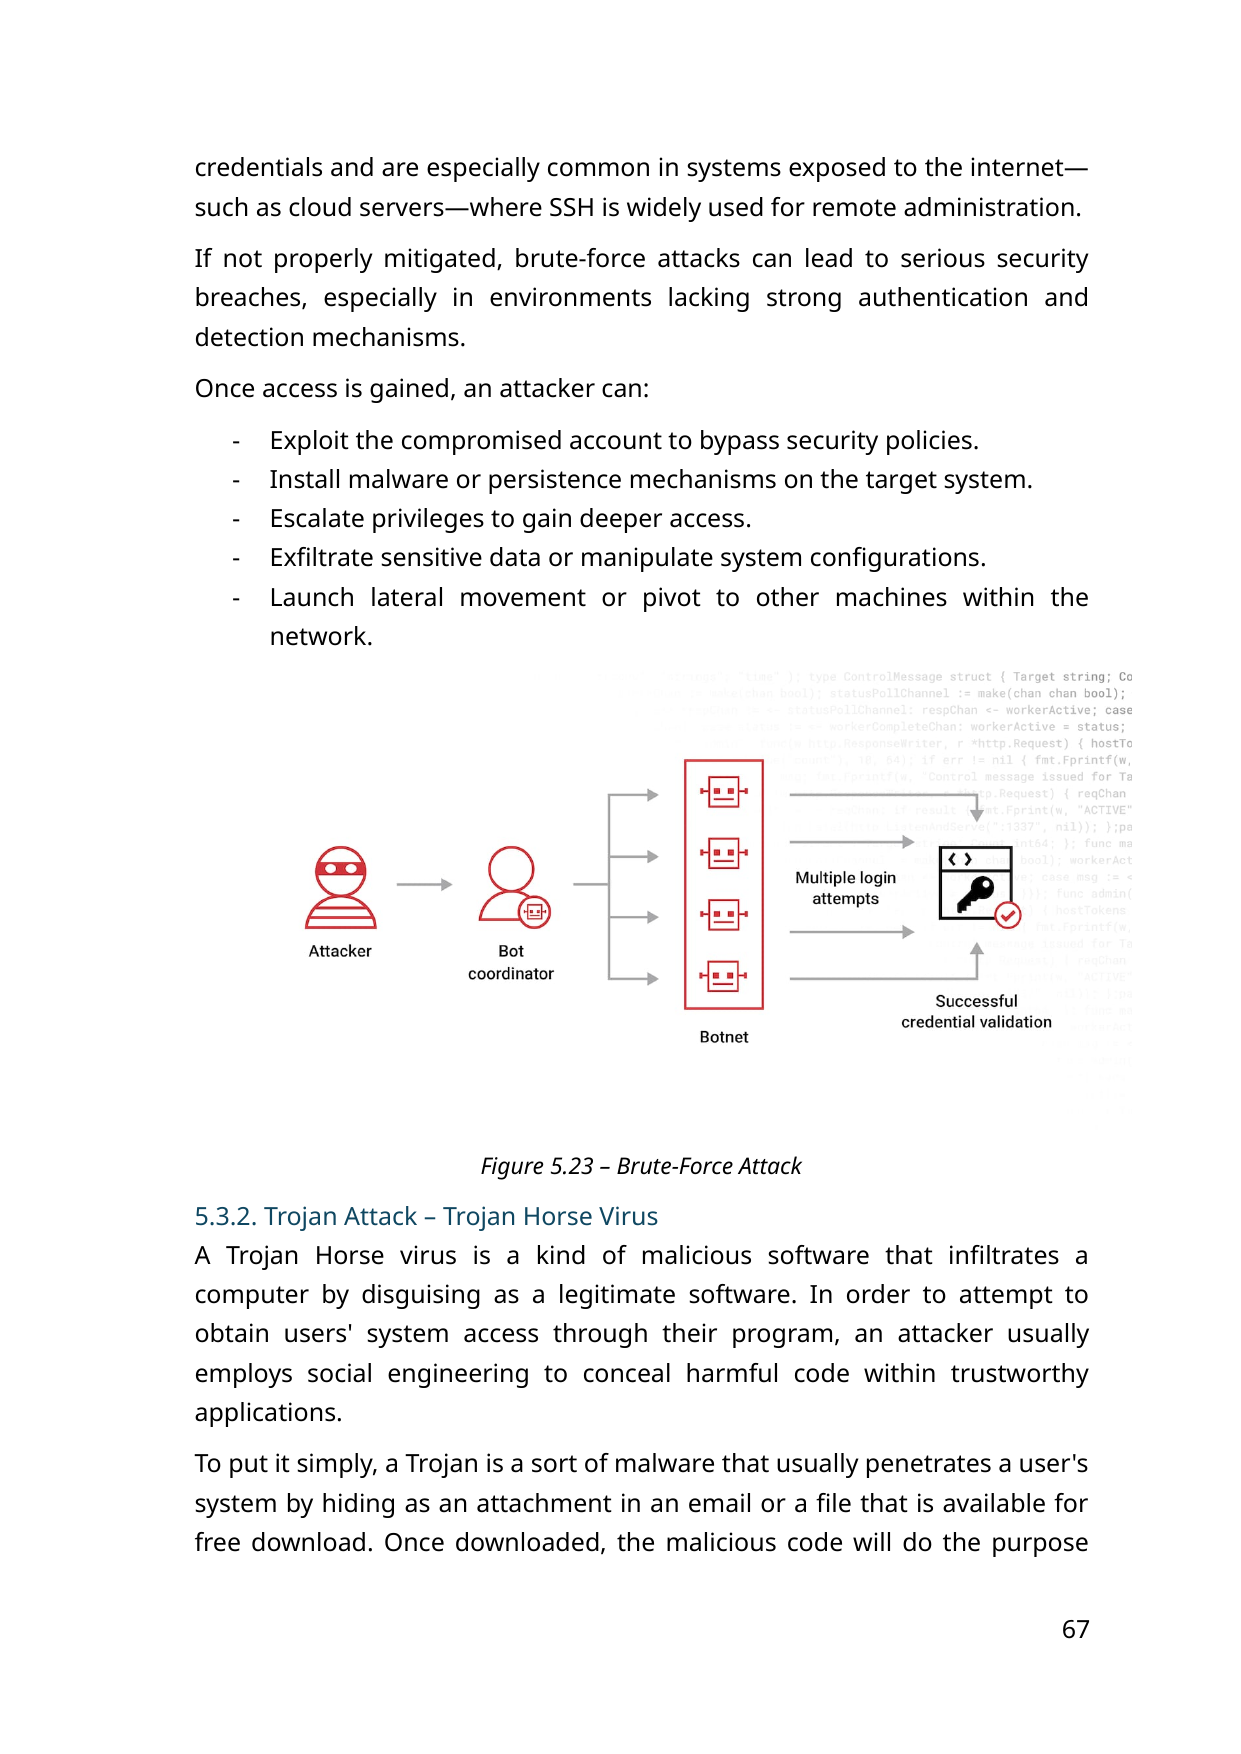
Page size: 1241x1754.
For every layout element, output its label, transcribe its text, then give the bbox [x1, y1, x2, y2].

text A Trojan Horse virus is a kind of malicious software that infiltrates a computer by disguising as a legitimate software. In order to attempt to obtain users' system access through their program, an attacker usually employs social engineering to conceal harmful code within trustworthy applications. [194, 1238, 1090, 1428]
list Escalate privileges to gain deeper access. [232, 501, 1090, 535]
list Launch lateral movement or pivot to other machines within the network. [232, 579, 1090, 652]
picture [194, 670, 1132, 1133]
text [194, 150, 1090, 223]
subtitle Trojan Attack – Trojan Horse Virus [194, 1198, 1090, 1233]
list Install malware or persistence mechanisms on the target system. [232, 462, 1090, 496]
text Once access is gained, an attacker can: [194, 371, 1090, 405]
list Exfiltrate sensitive data or manipulate system configurations. [232, 540, 1090, 574]
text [194, 1446, 1090, 1558]
list Exploit the compromised account to bypass security policies. [232, 422, 1090, 457]
text If not properly mitigated, brute-force attacks can lead to serious security breaches, especially in environments lacking strong authentication and detection mechanisms. [194, 241, 1090, 353]
